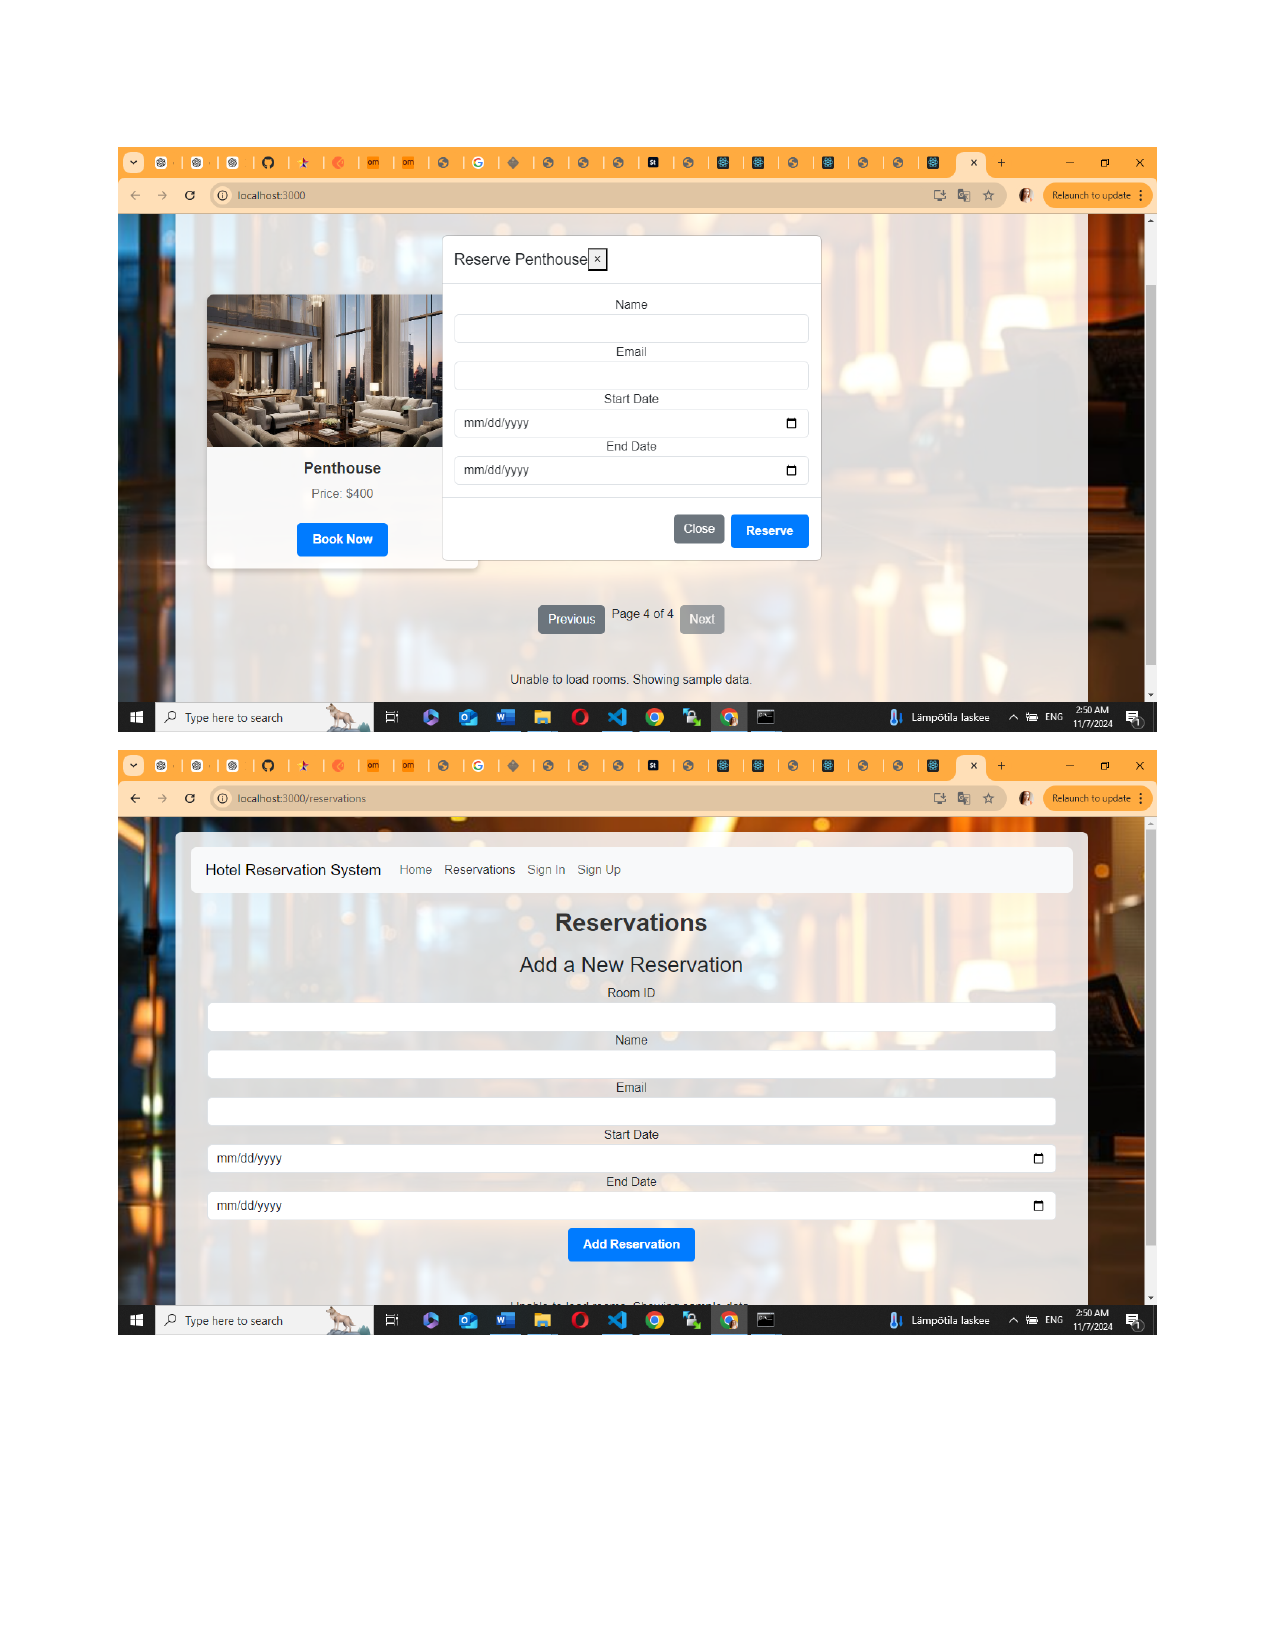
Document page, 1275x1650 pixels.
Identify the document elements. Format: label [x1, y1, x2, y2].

picture [118, 750, 1157, 1335]
picture [118, 147, 1157, 732]
